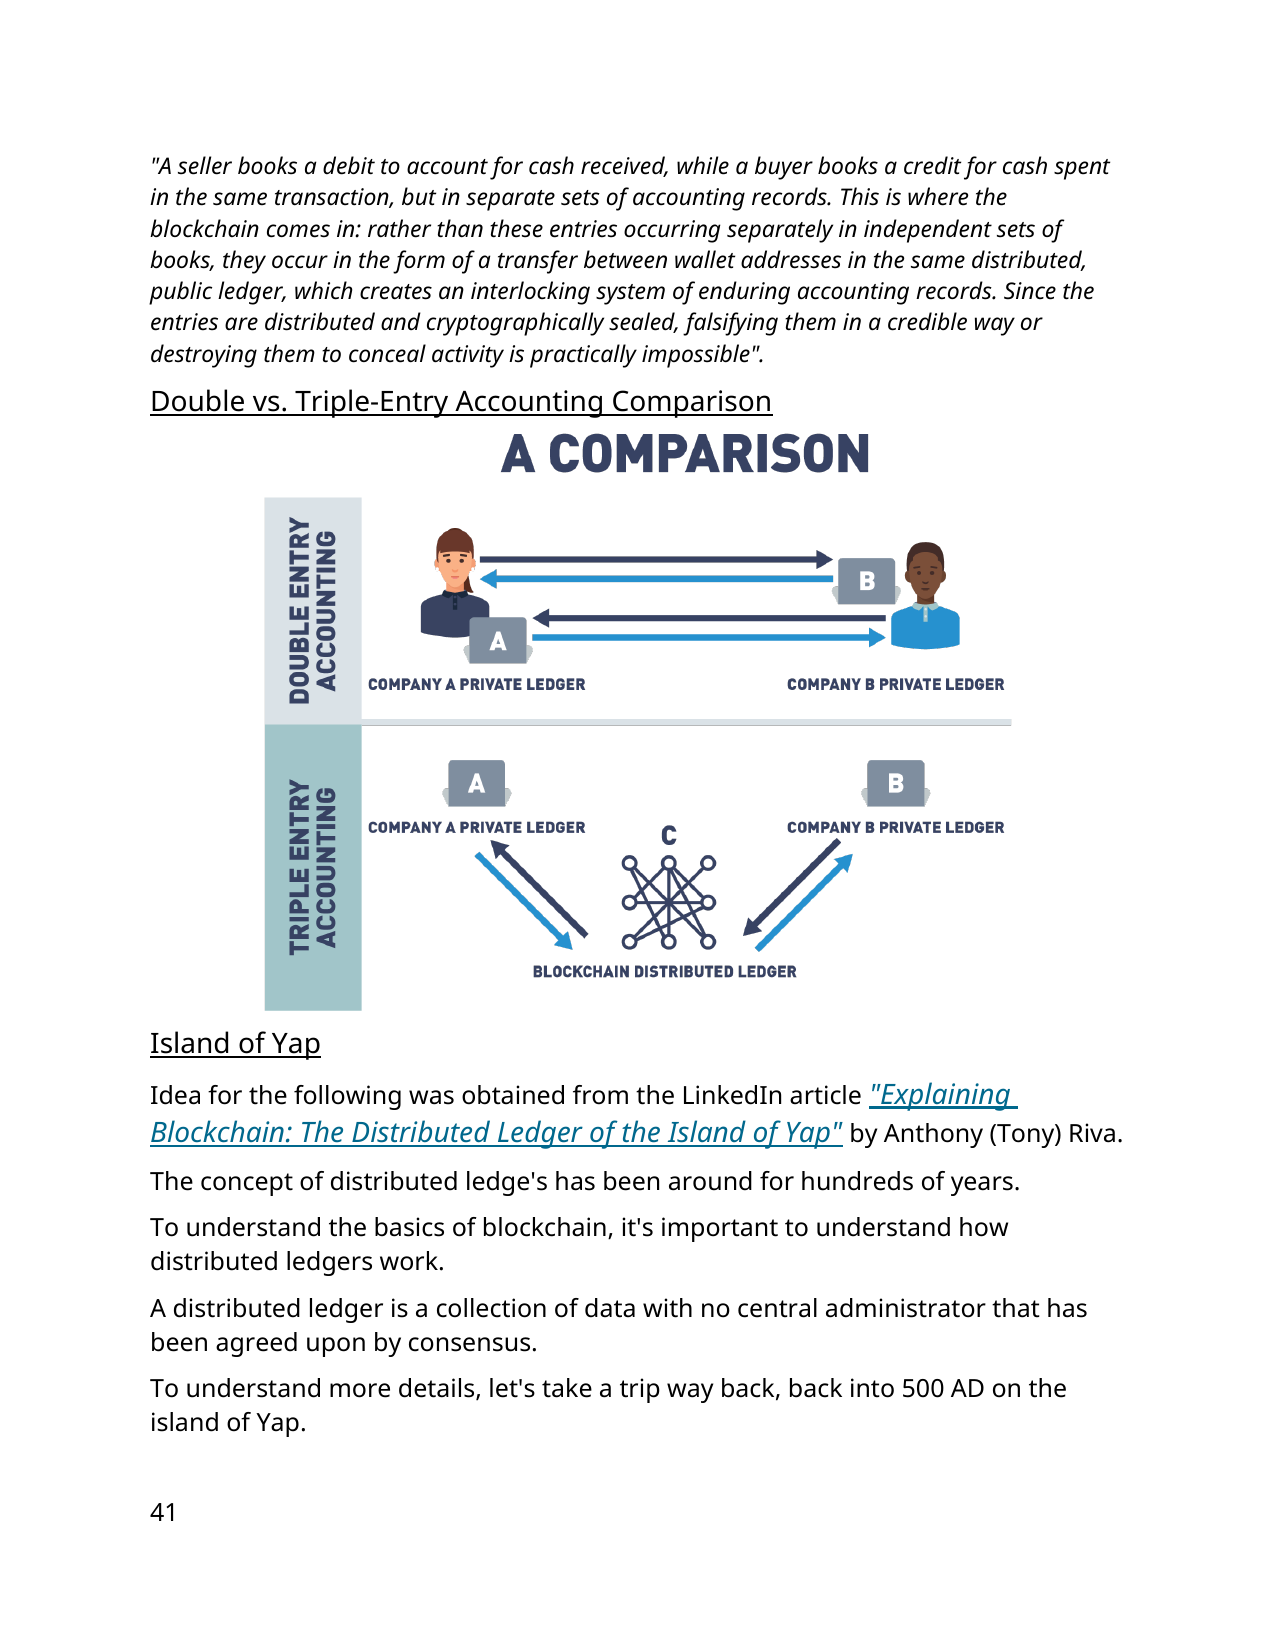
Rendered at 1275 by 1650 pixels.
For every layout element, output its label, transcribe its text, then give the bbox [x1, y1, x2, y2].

subtitle Island of Yap [150, 1023, 1125, 1061]
subtitle Double vs. Triple-Entry Accounting Comparison [150, 381, 1125, 419]
text A distributed ledger is a collection of data with no central administrator that has been agreed upon by consensus. [150, 1290, 1125, 1358]
text "A seller books a debit to account for cash received, while a buyer books a credit for cash spent in the same transaction, but in separate sets of accounting records. This is where the blockchain comes in: rather than these entries occurring separately in independent sets of books, they occur in the form of a transfer between wallet addresses in the same distributed, public ledger, which creates an interlocking system of enduring accounting records. Since the entries are distributed and cryptographically sealed, falsifying them in a credible way or destroying them to conceal activity is practically impossible". [150, 150, 1125, 369]
text Idea for the following was obtained from the LinkedIn article "Explaining Blockchain: The Distributed Ledger of the Island of Yap" by Anthony (Tony) Riva. [150, 1074, 1125, 1151]
text The concept of distributed ledge's has been around for hundreds of years. [150, 1163, 1125, 1197]
picture [262, 432, 1013, 1011]
text To understand more details, let's take a trip way back, back into 500 AD on the island of Yap. [150, 1371, 1125, 1439]
text To understand the basics of blockchain, it's important to understand how distributed ledgers work. [150, 1210, 1125, 1278]
